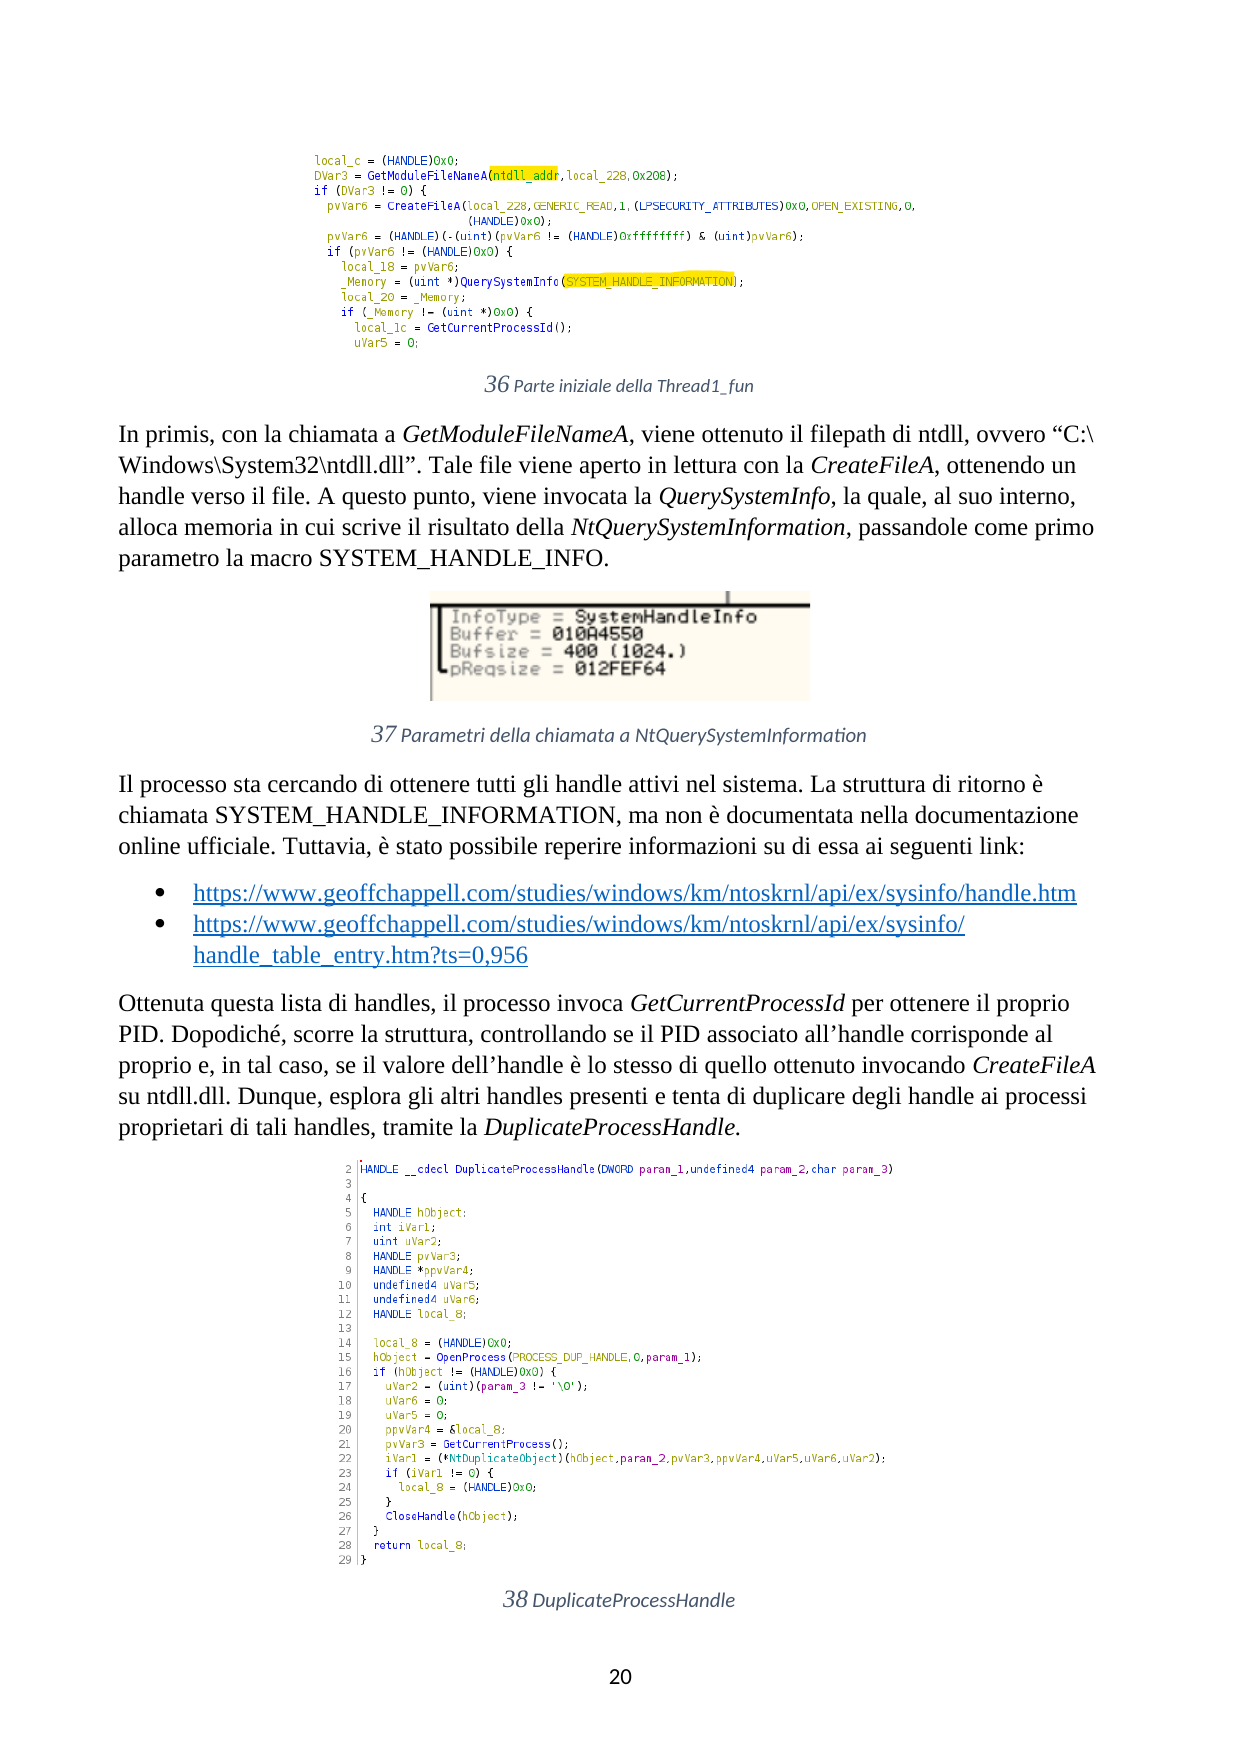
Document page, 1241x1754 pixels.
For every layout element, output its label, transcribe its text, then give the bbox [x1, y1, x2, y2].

picture [310, 147, 930, 351]
list https://www.geoffchappell.com/studies/windows/km/ntoskrnl/api/ex/sysinfo/handle.htm [156, 878, 1122, 907]
text Ottenuta questa lista di handles, il processo invoca GetCurrentProcessId per ottenere il proprio PID. Dopodiché, scorre la struttura, controllando se il PID associato all’handle corrisponde al proprio e, in tal caso, se il valore dell’handle è lo stesso di quello ottenuto invocando CreateFileA su ntdll.dll. Dunque, esplora gli altri handles presenti e tenta di duplicare degli handle ai processi proprietari di tali handles, tramite la DuplicateProcessHandle. [118, 988, 1122, 1141]
text 36 Parte iniziale della Thread1_fun [118, 369, 1122, 398]
picture [430, 591, 811, 701]
text In primis, con la chiamata a GetModuleFileNameA, viene ottenuto il filepath di ntdll, ovvero “C:\Windows\System32\ntdll.dll”. Tale file viene aperto in lettura con la CreateFileA, ottenendo un handle verso il file. A questo punto, viene invocata la QuerySystemInfo, la quale, al suo interno, alloca memoria in cui scrive il risultato della NtQuerySystemInformation, passandole come primo parametro la macro SYSTEM_HANDLE_INFO. [118, 419, 1122, 572]
text Il processo sta cercando di ottenere tutti gli handle attivi nel sistema. La struttura di ritorno è chiamata SYSTEM_HANDLE_INFORMATION, ma non è documentata nella documentazione online ufficiale. Tuttavia, è stato possibile reperire informazioni su di essa ai seguenti link: [118, 769, 1122, 859]
picture [338, 1160, 902, 1565]
list https://www.geoffchappell.com/studies/windows/km/ntoskrnl/api/ex/sysinfo/handle_table_entry.htm?ts=0,956 [156, 909, 1122, 969]
text 37 Parametri della chiamata a NtQuerySystemInformation [118, 719, 1122, 748]
text 38 DuplicateProcessHandle [118, 1584, 1122, 1612]
